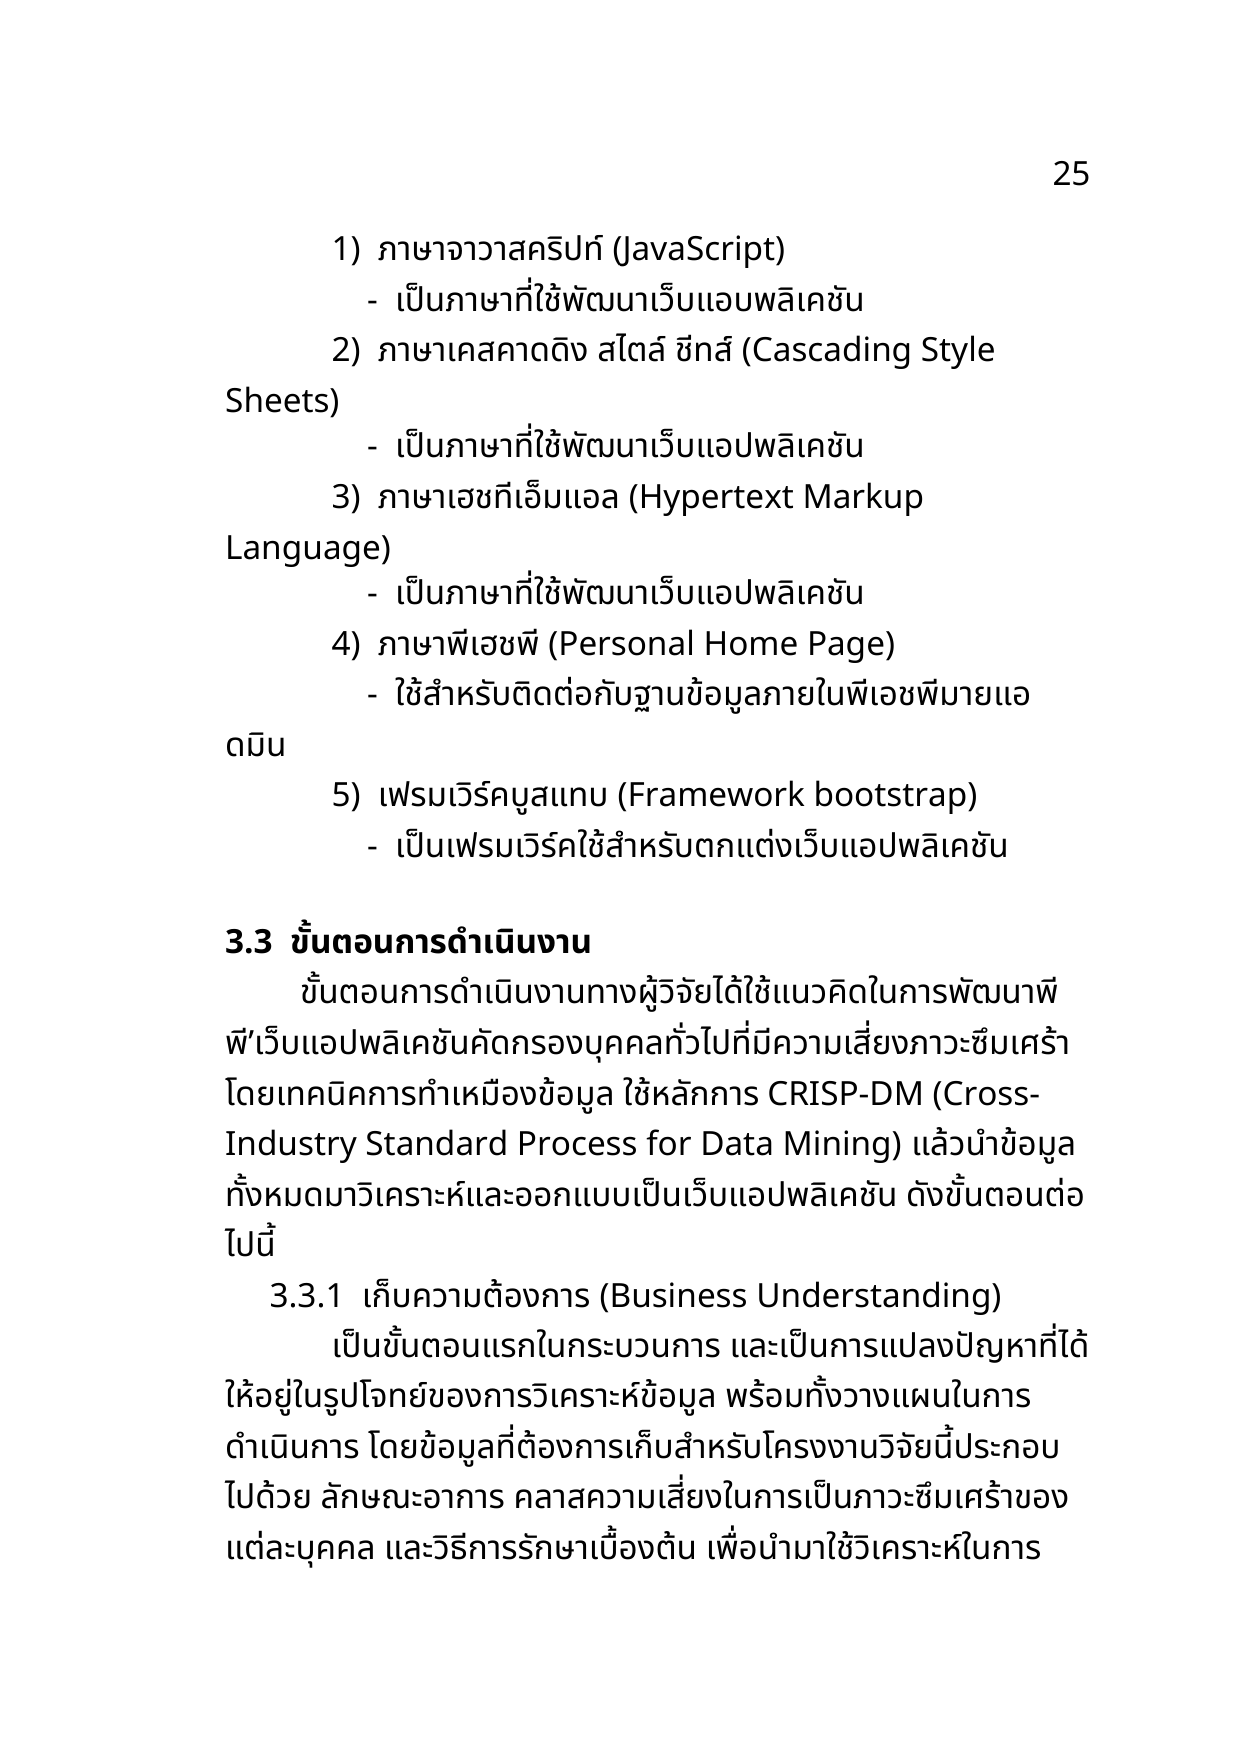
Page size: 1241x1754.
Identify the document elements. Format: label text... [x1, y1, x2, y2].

text - เป็นภาษาที่ใช้พัฒนาเว็บแอปพลิเคชัน [225, 569, 1090, 619]
text - เป็นภาษาที่ใช้พัฒนาเว็บแอบพลิเคชัน [225, 276, 1090, 326]
text - เป็นภาษาที่ใช้พัฒนาเว็บแอปพลิเคชัน [225, 422, 1090, 473]
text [225, 1322, 1090, 1574]
list 3.3.1 เก็บความต้องการ (Business Understanding) [225, 1271, 1090, 1322]
text - ใช้สำหรับติดต่อกับฐานข้อมูลภายในพีเอชพีมายแอดมิน [225, 670, 1090, 771]
text 2) ภาษาเคสคาดดิง สไตล์ ชีทส์ (Cascading Style Sheets) [225, 326, 1090, 422]
text 3.3 ขั้นตอนการดำเนินงาน [225, 918, 1090, 968]
text 4) ภาษาพีเฮชพี (Personal Home Page) [225, 619, 1090, 670]
text 5) เฟรมเวิร์คบูสแทบ (Framework bootstrap) [225, 771, 1090, 822]
text 1) ภาษาจาวาสคริปท์ (JavaScript) [225, 225, 1090, 276]
text ขั้นตอนการดำเนินงานทางผู้วิจัยได้ใช้แนวคิดในการพัฒนาพีพี’เว็บแอปพลิเคชันคัดกรองบุคคลทั่วไปที่มีความเสี่ยงภาวะซึมเศร้า โดยเทคนิคการทำเหมืองข้อมูล ใช้หลักการ CRISP-DM (Cross-Industry Standard Process for Data Mining) แล้วนำข้อมูลทั้งหมดมาวิเคราะห์และออกแบบเป็นเว็บแอปพลิเคชัน ดังขั้นตอนต่อไปนี้ [225, 968, 1090, 1271]
text 3) ภาษาเฮชทีเอ็มแอล (Hypertext Markup Language) [225, 473, 1090, 569]
text - เป็นเฟรมเวิร์คใช้สำหรับตกแต่งเว็บแอปพลิเคชัน [225, 822, 1090, 872]
